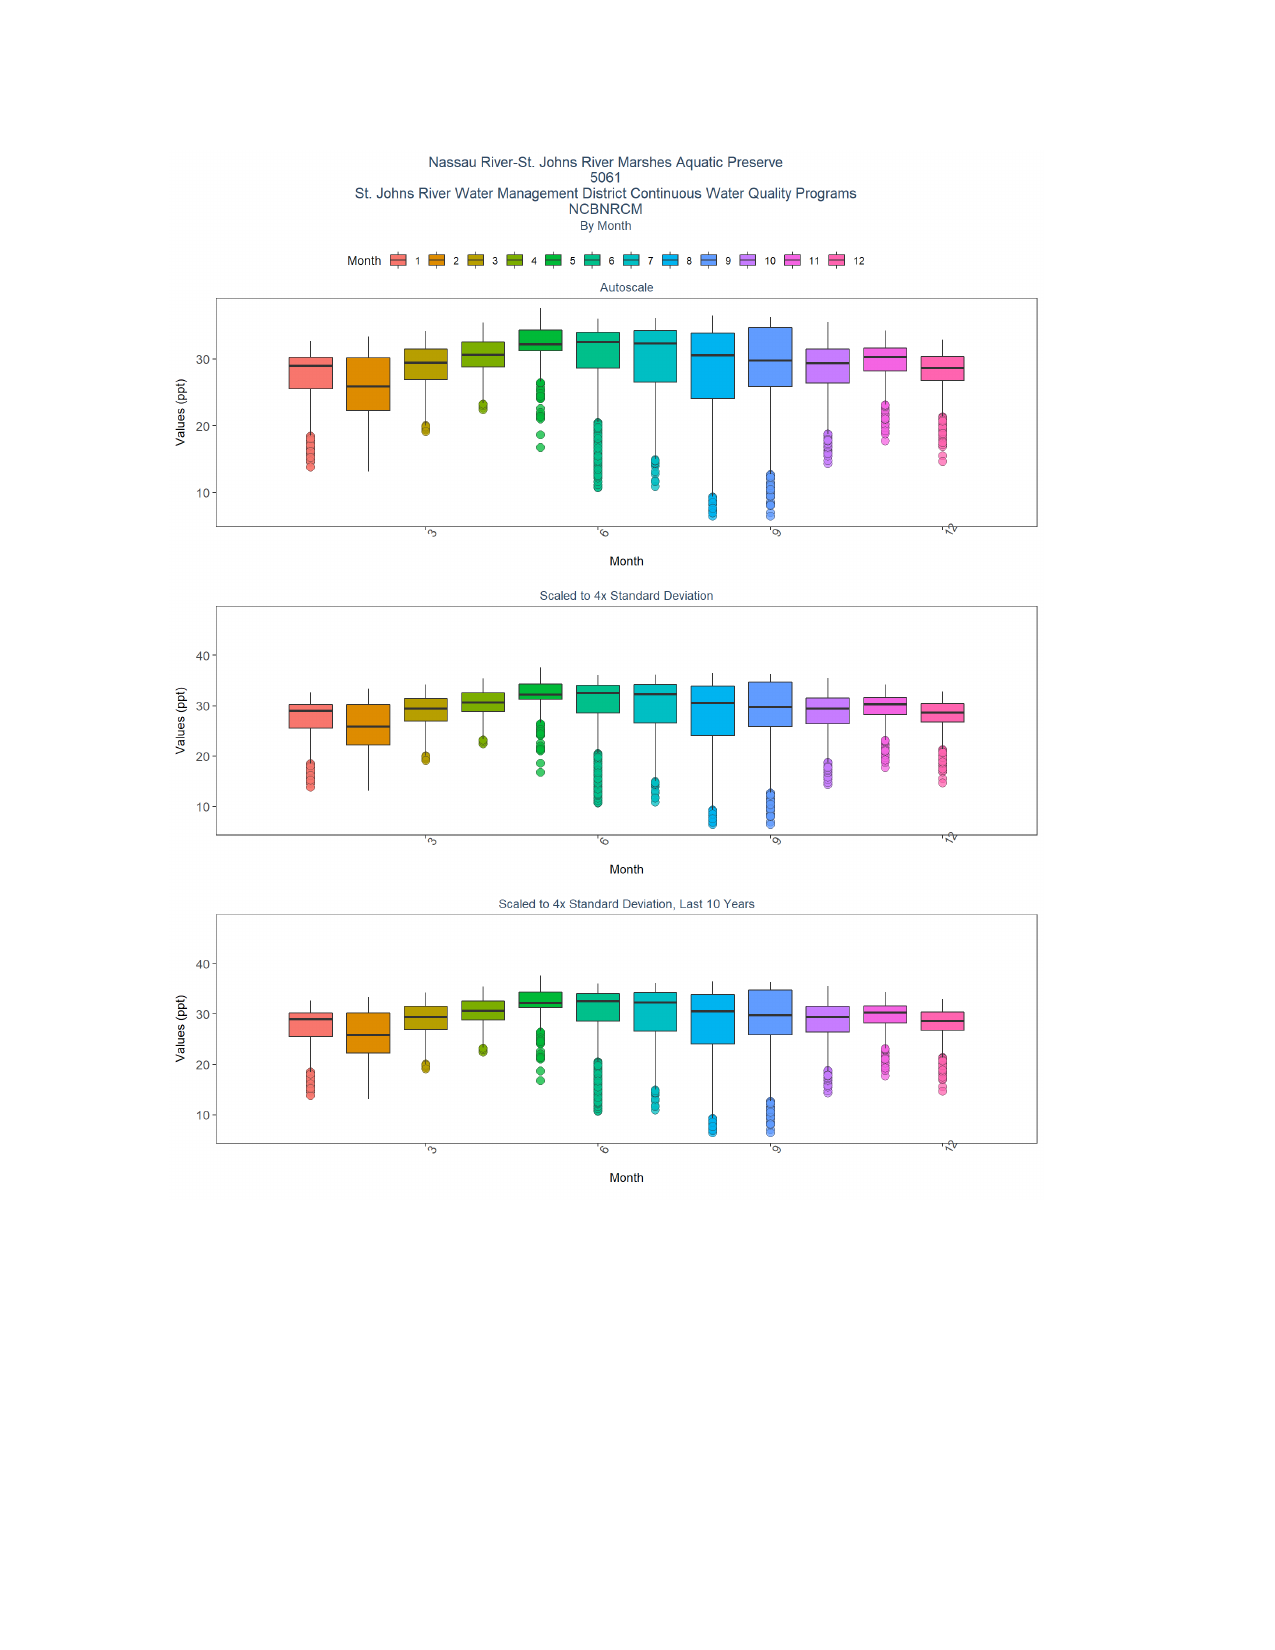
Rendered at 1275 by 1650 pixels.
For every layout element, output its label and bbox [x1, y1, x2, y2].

picture [168, 150, 1044, 1200]
